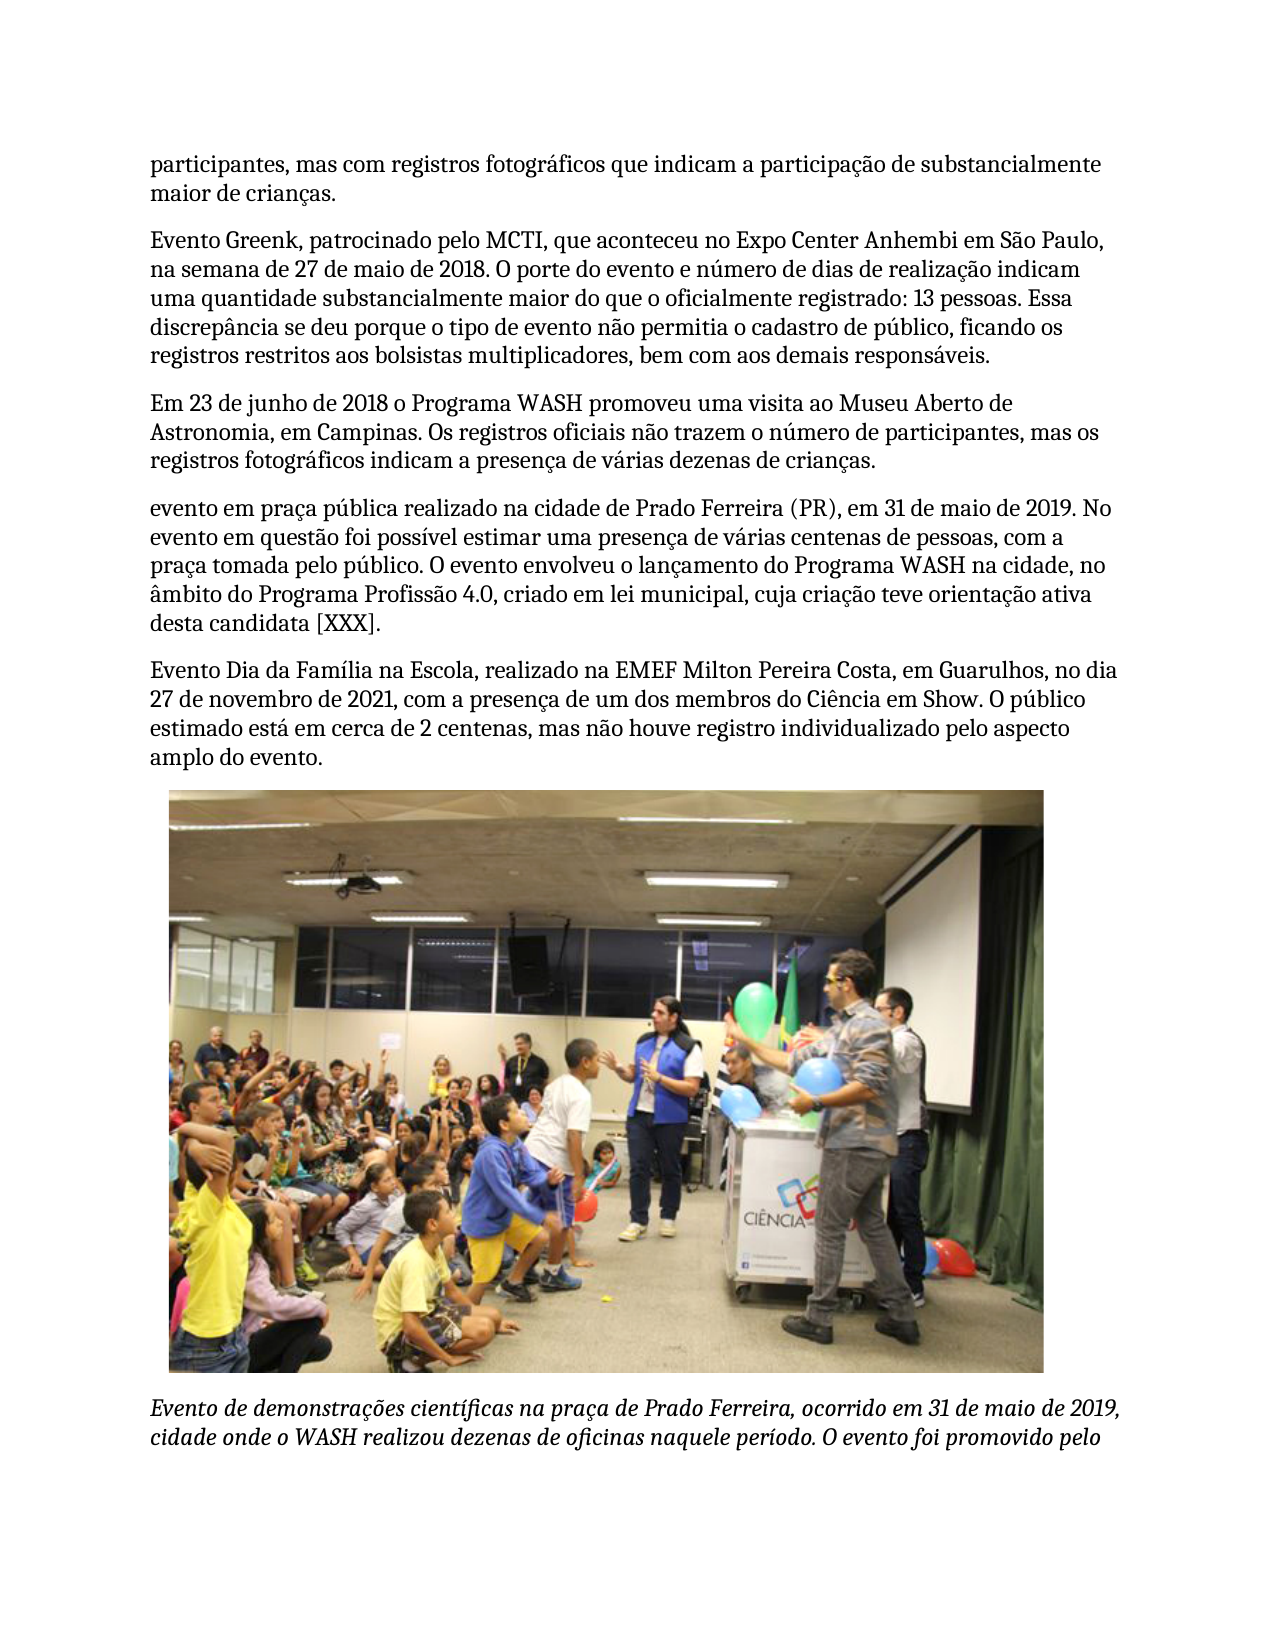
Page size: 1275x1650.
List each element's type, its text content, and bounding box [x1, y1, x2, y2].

text Em 23 de junho de 2018 o Programa WASH promoveu uma visita ao Museu Aberto de Astronomia, em Campinas. Os registros oficiais não trazem o número de participantes, mas os registros fotográficos indicam a presença de várias dezenas de crianças. [150, 389, 1125, 475]
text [150, 1394, 1125, 1451]
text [150, 150, 1125, 207]
picture [168, 790, 1044, 1373]
text Evento Greenk, patrocinado pelo MCTI, que aconteceu no Expo Center Anhembi em São Paulo, na semana de 27 de maio de 2018. O porte do evento e número de dias de realização indicam uma quantidade substancialmente maior do que o oficialmente registrado: 13 pessoas. Essa discrepância se deu porque o tipo de evento não permitia o cadastro de público, ficando os registros restritos aos bolsistas multiplicadores, bem com aos demais responsáveis. [150, 226, 1125, 370]
text evento em praça pública realizado na cidade de Prado Ferreira (PR), em 31 de maio de 2019. No evento em questão foi possı́vel estimar uma presença de várias centenas de pessoas, com a praça tomada pelo público. O evento envolveu o lançamento do Programa WASH na cidade, no âmbito do Programa Profissão 4.0, criado em lei municipal, cuja criação teve orientação ativa desta candidata [XXX]. [150, 494, 1125, 637]
text Evento Dia da Famı́lia na Escola, realizado na EMEF Milton Pereira Costa, em Guarulhos, no dia 27 de novembro de 2021, com a presença de um dos membros do Ciência em Show. O público estimado está em cerca de 2 centenas, mas não houve registro individualizado pelo aspecto amplo do evento. [150, 656, 1125, 771]
